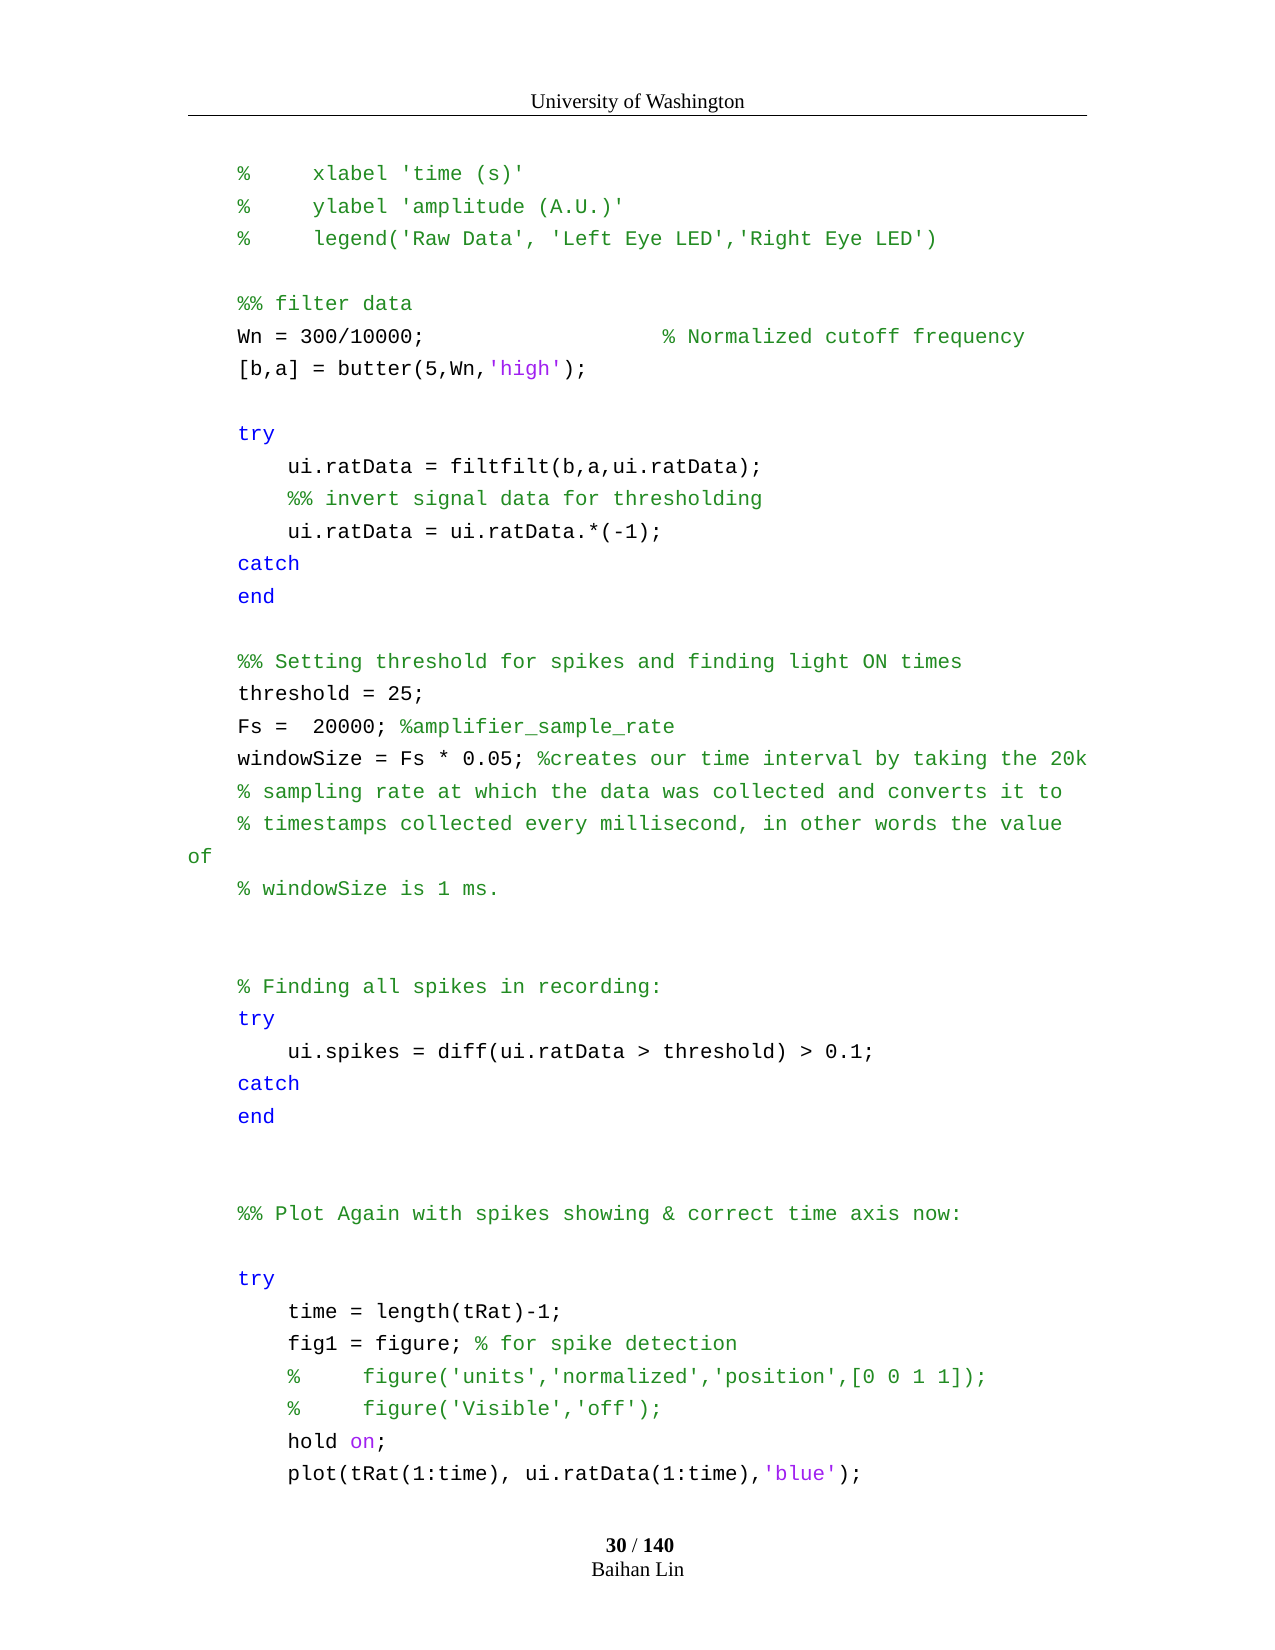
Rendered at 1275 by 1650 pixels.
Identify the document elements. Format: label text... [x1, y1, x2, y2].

text % windowSize is 1 ms. [187, 874, 1087, 906]
text % Finding all spikes in recording: [187, 971, 1087, 1004]
text end [187, 1101, 1087, 1134]
text %% invert signal data for thresholding [187, 484, 1087, 516]
text try [187, 1264, 1087, 1296]
text % xlabel 'time (s)' [187, 159, 1087, 191]
text % legend('Raw Data', 'Left Eye LED','Right Eye LED') [187, 224, 1087, 256]
text % timestamps collected every millisecond, in other words the value of [187, 809, 1087, 874]
text % sampling rate at which the data was collected and converts it to [187, 776, 1087, 809]
text ui.ratData = filtfilt(b,a,ui.ratData); [187, 451, 1087, 484]
text threshold = 25; [187, 679, 1087, 711]
text end [187, 581, 1087, 614]
text Fs = 20000; %amplifier_sample_rate [187, 711, 1087, 744]
text %% Setting threshold for spikes and finding light ON times [187, 646, 1087, 679]
text Wn = 300/10000; % Normalized cutoff frequency [187, 321, 1087, 354]
text % figure('Visible','off'); [187, 1394, 1087, 1426]
text catch [187, 1069, 1087, 1101]
text time = length(tRat)-1; [187, 1296, 1087, 1329]
text try [187, 419, 1087, 451]
text fig1 = figure; % for spike detection [187, 1329, 1087, 1361]
text ui.spikes = diff(ui.ratData > threshold) > 0.1; [187, 1036, 1087, 1069]
text % ylabel 'amplitude (A.U.)' [187, 191, 1087, 224]
text catch [187, 549, 1087, 581]
text [b,a] = butter(5,Wn,'high'); [187, 354, 1087, 386]
text % figure('units','normalized','position',[0 0 1 1]); [187, 1361, 1087, 1394]
text %% filter data [187, 289, 1087, 321]
text windowSize = Fs * 0.05; %creates our time interval by taking the 20k [187, 744, 1087, 776]
text try [187, 1004, 1087, 1036]
text ui.ratData = ui.ratData.*(-1); [187, 516, 1087, 549]
text hold on; [187, 1426, 1087, 1459]
text plot(tRat(1:time), ui.ratData(1:time),'blue'); [187, 1459, 1087, 1491]
text %% Plot Again with spikes showing & correct time axis now: [187, 1199, 1087, 1231]
